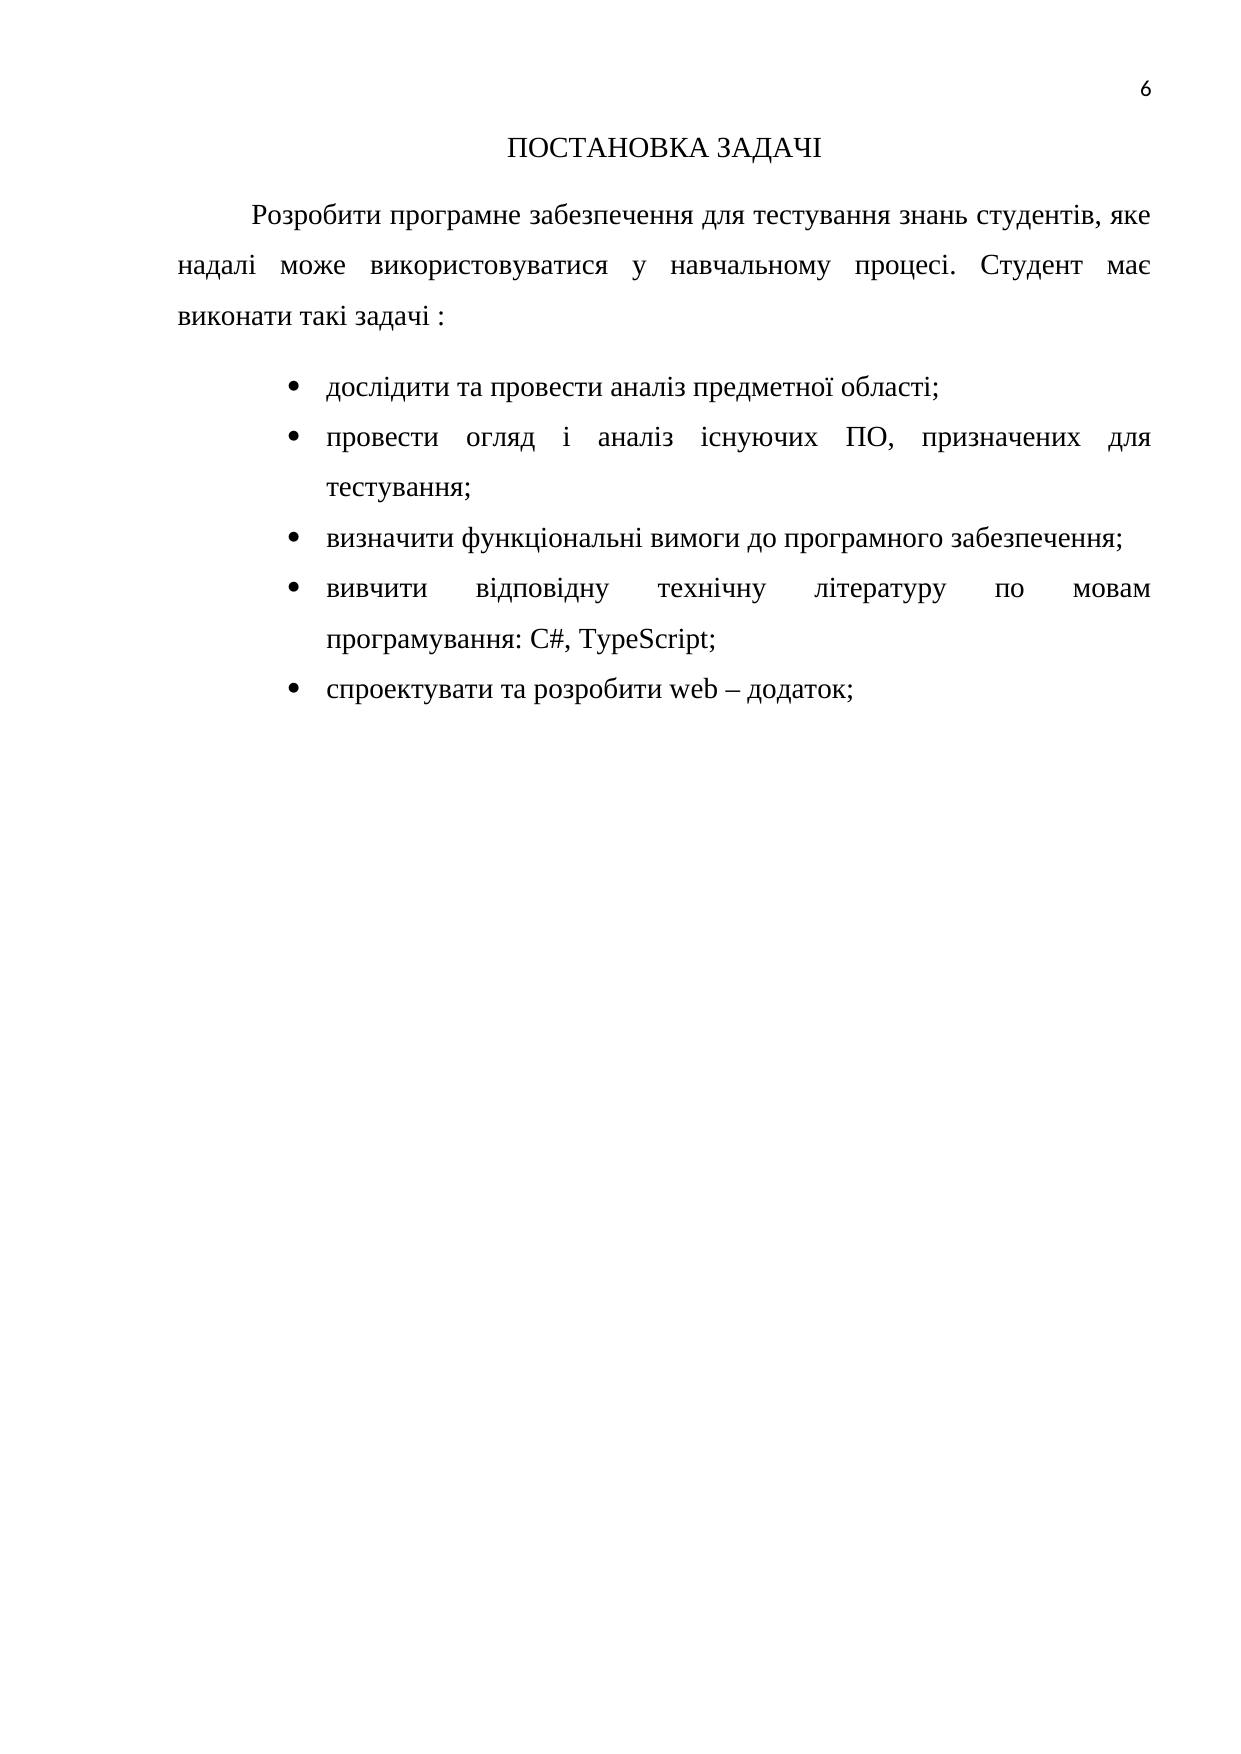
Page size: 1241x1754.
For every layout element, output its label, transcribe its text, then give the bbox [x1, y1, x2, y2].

list вивчити відповідну технічну літературу по мовам програмування: С#, TypeScript; [288, 570, 1152, 654]
list провести огляд і аналіз існуючих ПО, призначених для тестування; [288, 419, 1152, 503]
text Розробити програмне забезпечення для тестування знань студентів, яке надалі може використовуватися у навчальному процесі. Студент має виконати такі задачі : [177, 197, 1152, 331]
list спроектувати та розробити web – додаток; [288, 671, 1152, 705]
list визначити функціональні вимоги до програмного забезпечення; [288, 520, 1152, 553]
list дослідити та провести аналіз предметної області; [288, 369, 1152, 402]
subtitle ПОСТАНОВКА ЗАДАЧІ [177, 130, 1152, 163]
